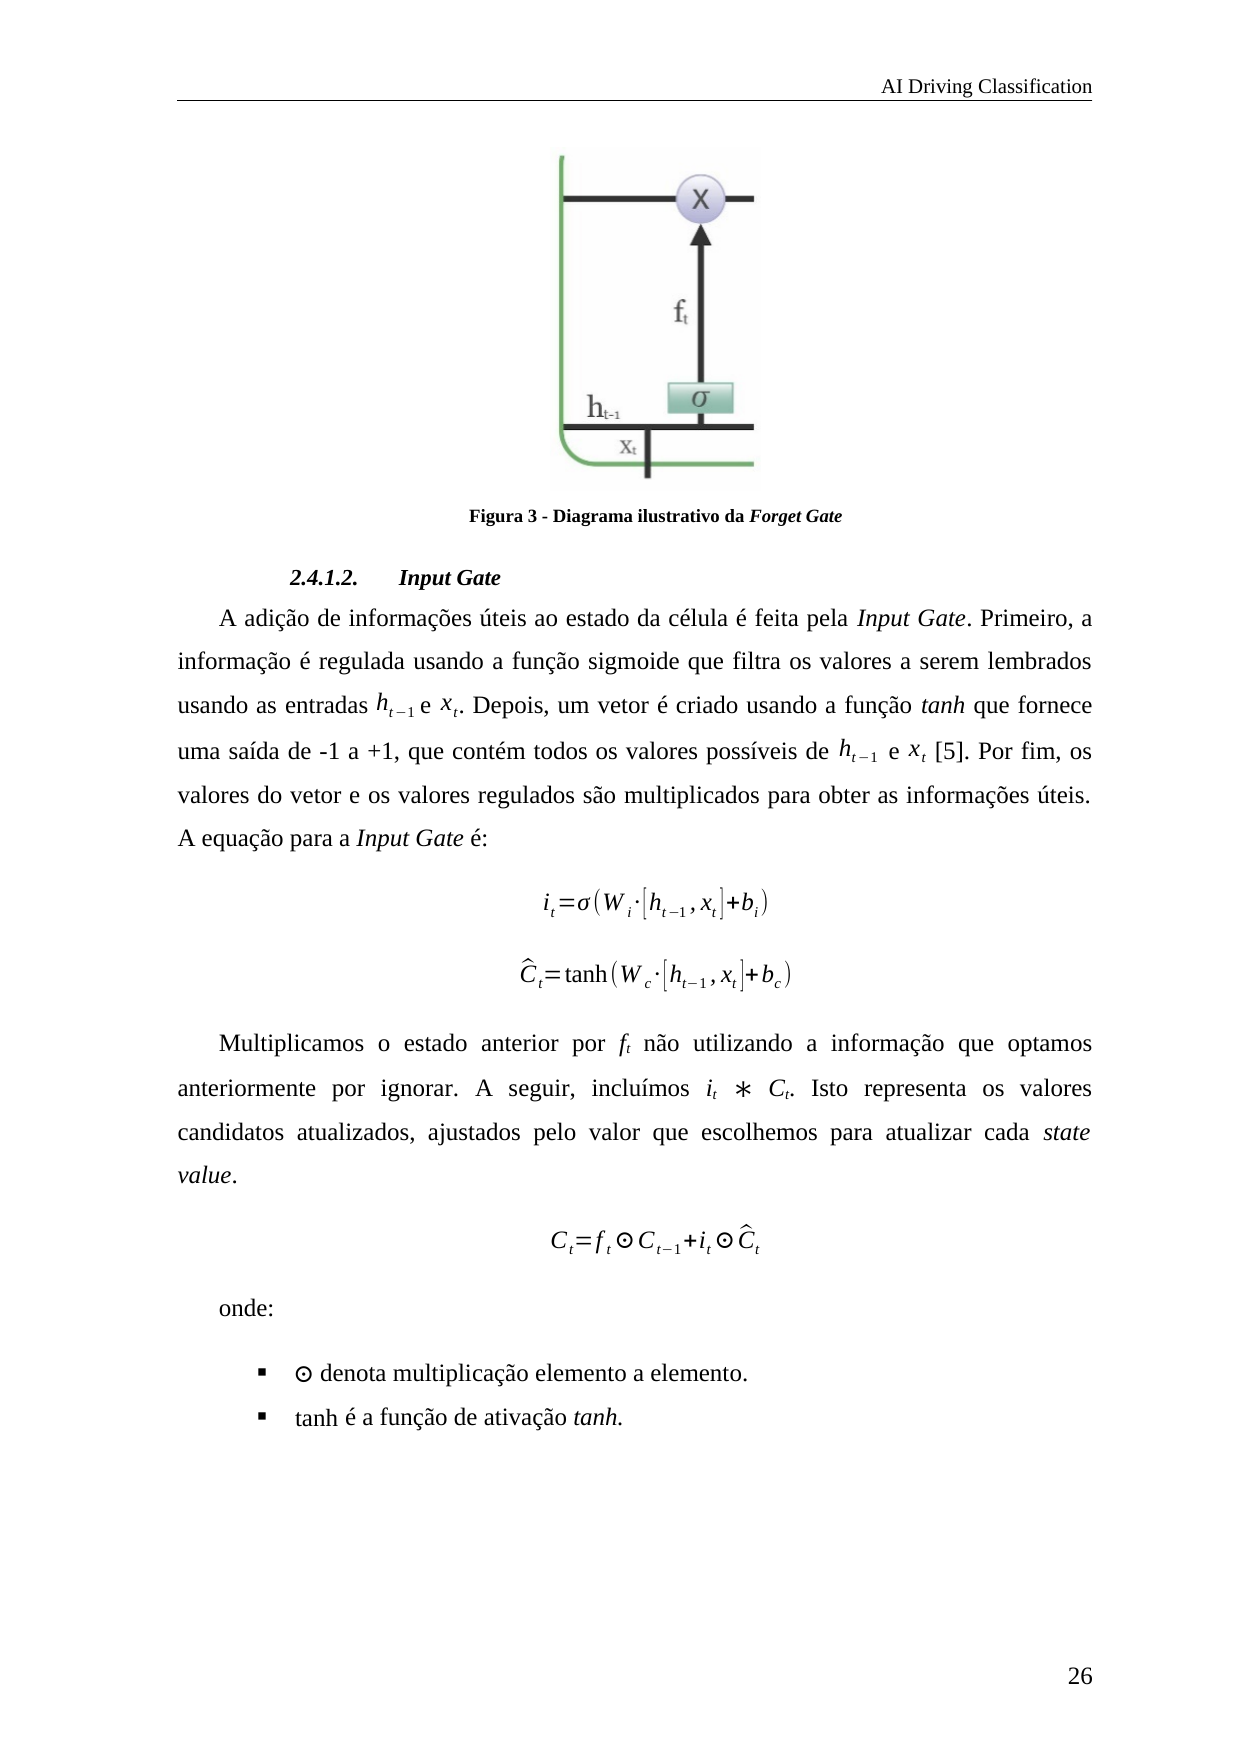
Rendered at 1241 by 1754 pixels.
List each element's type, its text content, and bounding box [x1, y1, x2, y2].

text onde: [177, 1293, 1092, 1322]
text A adição de informações úteis ao estado da célula é feita pela Input Gate. Primeiro, a informação é regulada usando a função sigmoide que filtra os valores a serem lembrados usando as entradas e . Depois, um vetor é criado usando a função tanh que fornece uma saída de -1 a +1, que contém todos os valores possíveis de e [5]. Por fim, os valores do vetor e os valores regulados são multiplicados para obter as informações úteis. A equação para a Input Gate é: [177, 603, 1092, 852]
subtitle Input Gate [290, 564, 1092, 590]
list ⊙ denota multiplicação elemento a elemento. [256, 1357, 1092, 1387]
list é a função de ativação tanh. [256, 1402, 1092, 1434]
picture [549, 147, 762, 491]
text Multiplicamos o estado anterior por ft não utilizando a informação que optamos anteriormente por ignorar. A seguir, incluímos it ∗ Ct. Isto representa os valores candidatos atualizados, ajustados pelo valor que escolhemos para atualizar cada state value. [177, 1028, 1092, 1188]
table_header Figura 3 - Diagrama ilustrativo da Forget Gate [177, 148, 1092, 526]
